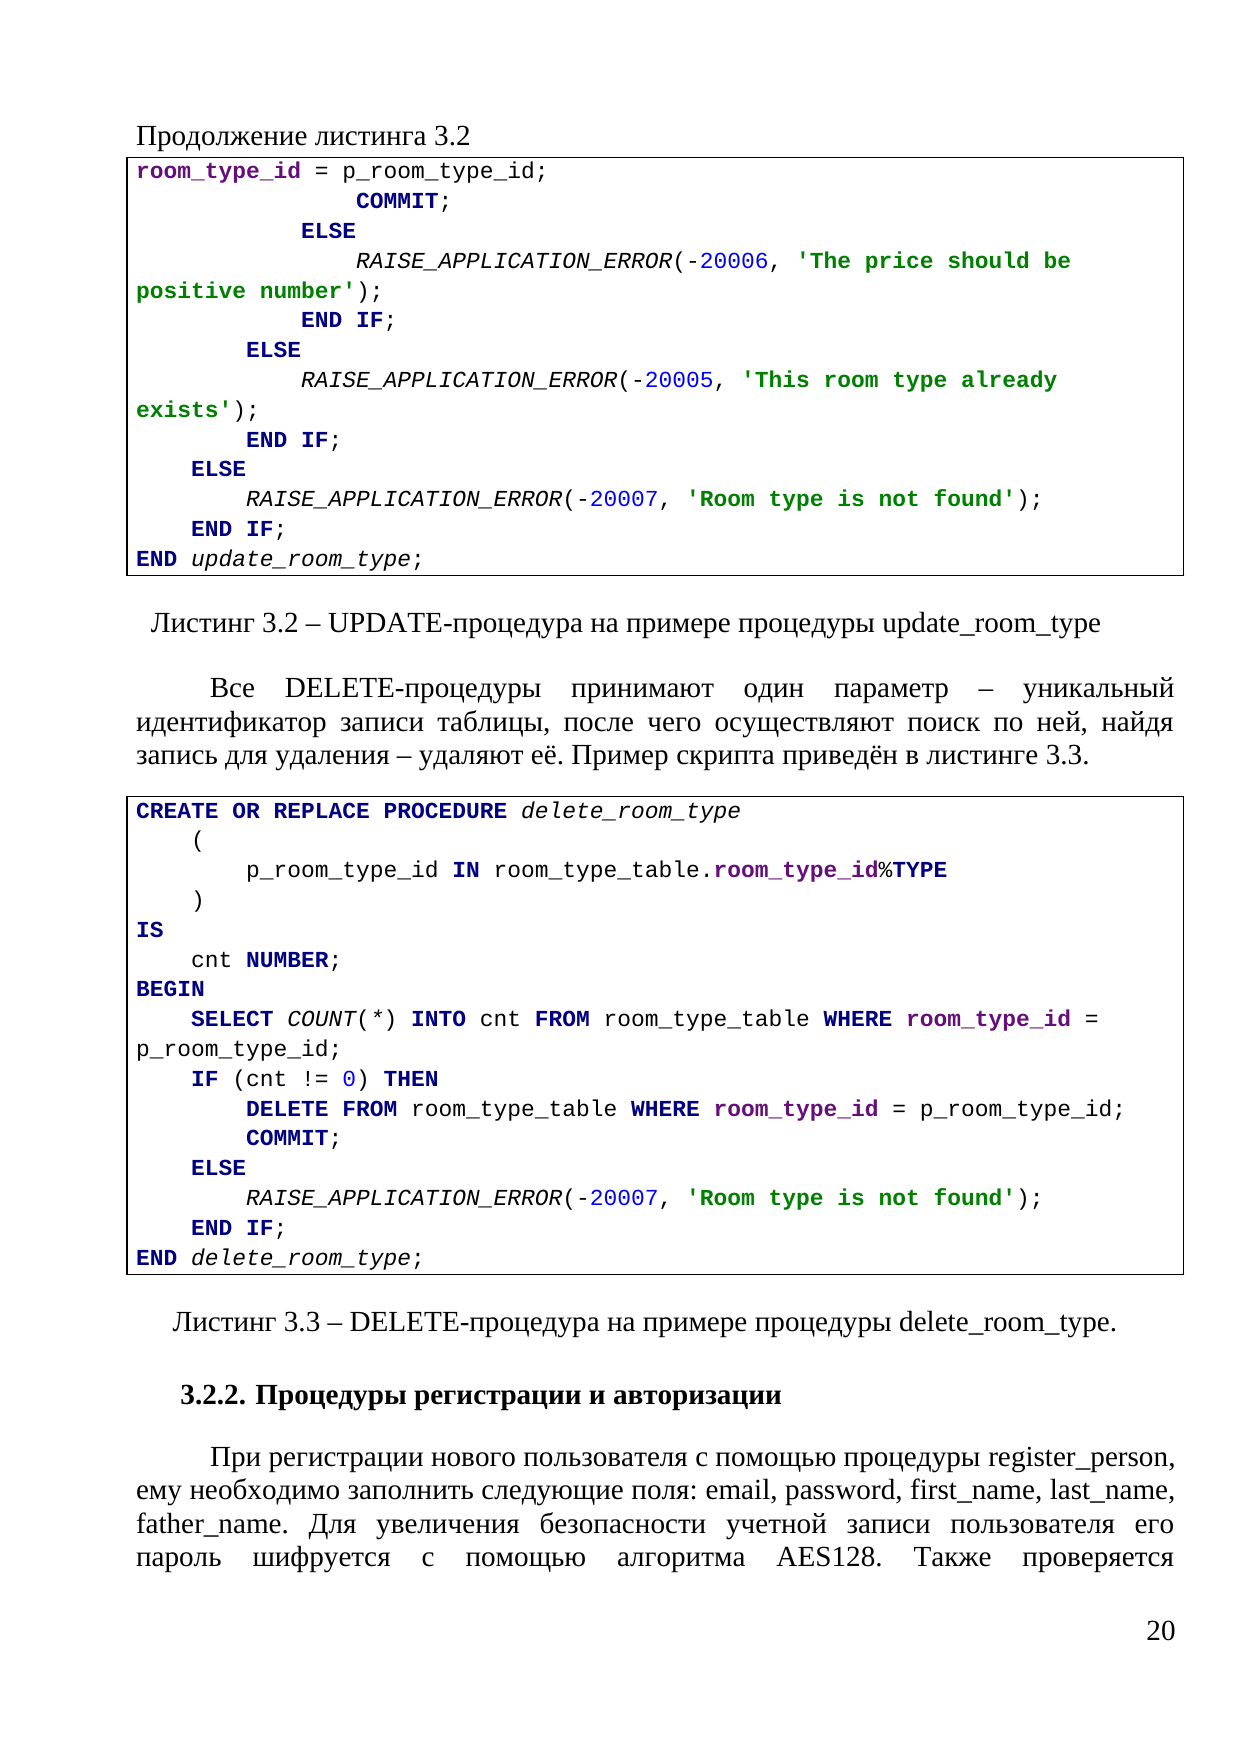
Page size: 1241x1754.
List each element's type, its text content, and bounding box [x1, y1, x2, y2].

text room_type_id = p_room_type_id; COMMIT; ELSE RAISE_APPLICATION_ERROR(-20006, 'The price should be positive number'); END IF; ELSE RAISE_APPLICATION_ERROR(-20005, 'This room type already exists'); END IF; ELSE RAISE_APPLICATION_ERROR(-20007, 'Room type is not found'); END IF; END update_room_type; [128, 158, 1183, 575]
text Листинг 3.2 – UPDATE-процедура на примере процедуры update_room_type [136, 605, 1175, 638]
text CREATE OR REPLACE PROCEDURE delete_room_type ( p_room_type_id IN room_type_table.room_type_id%TYPE ) IS cnt NUMBER; BEGIN SELECT COUNT(*) INTO cnt FROM room_type_table WHERE room_type_id = p_room_type_id; IF (cnt != 0) THEN DELETE FROM room_type_table WHERE room_type_id = p_room_type_id; COMMIT; ELSE RAISE_APPLICATION_ERROR(-20007, 'Room type is not found'); END IF; END delete_room_type; [128, 797, 1183, 1274]
text Листинг 3.3 – DELETE-процедура на примере процедуры delete_room_type. [136, 1304, 1175, 1337]
text Все DELETE-процедуры принимают один параметр – уникальный идентификатор записи таблицы, после чего осуществляют поиск по ней, найдя запись для удаления – удаляют её. Пример скрипта приведён в листинге 3.3. [136, 670, 1175, 771]
subtitle Процедуры регистрации и авторизации [180, 1377, 1175, 1411]
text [136, 1439, 1175, 1573]
text Продолжениe листинга 3.2 [136, 118, 1175, 152]
